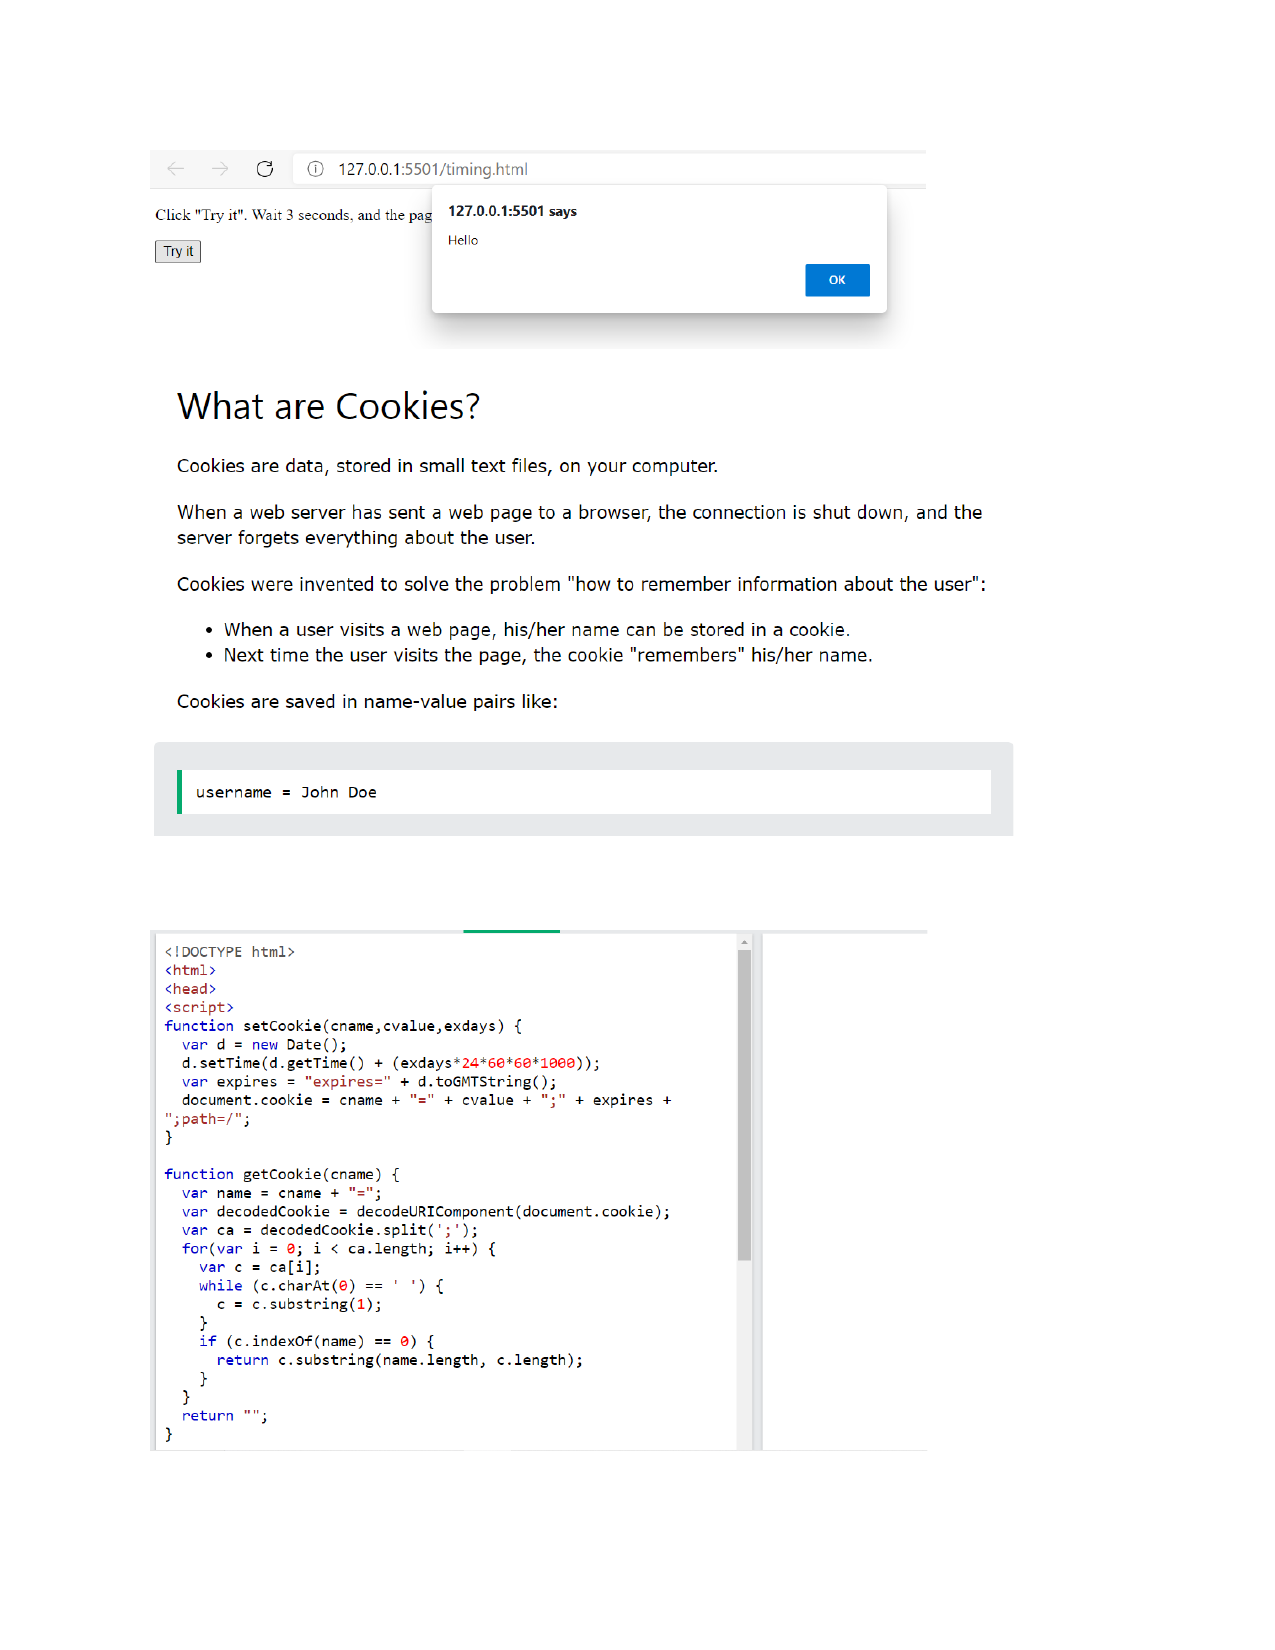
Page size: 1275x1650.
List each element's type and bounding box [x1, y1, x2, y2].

picture [150, 352, 1014, 836]
picture [150, 150, 926, 349]
picture [150, 930, 928, 1451]
